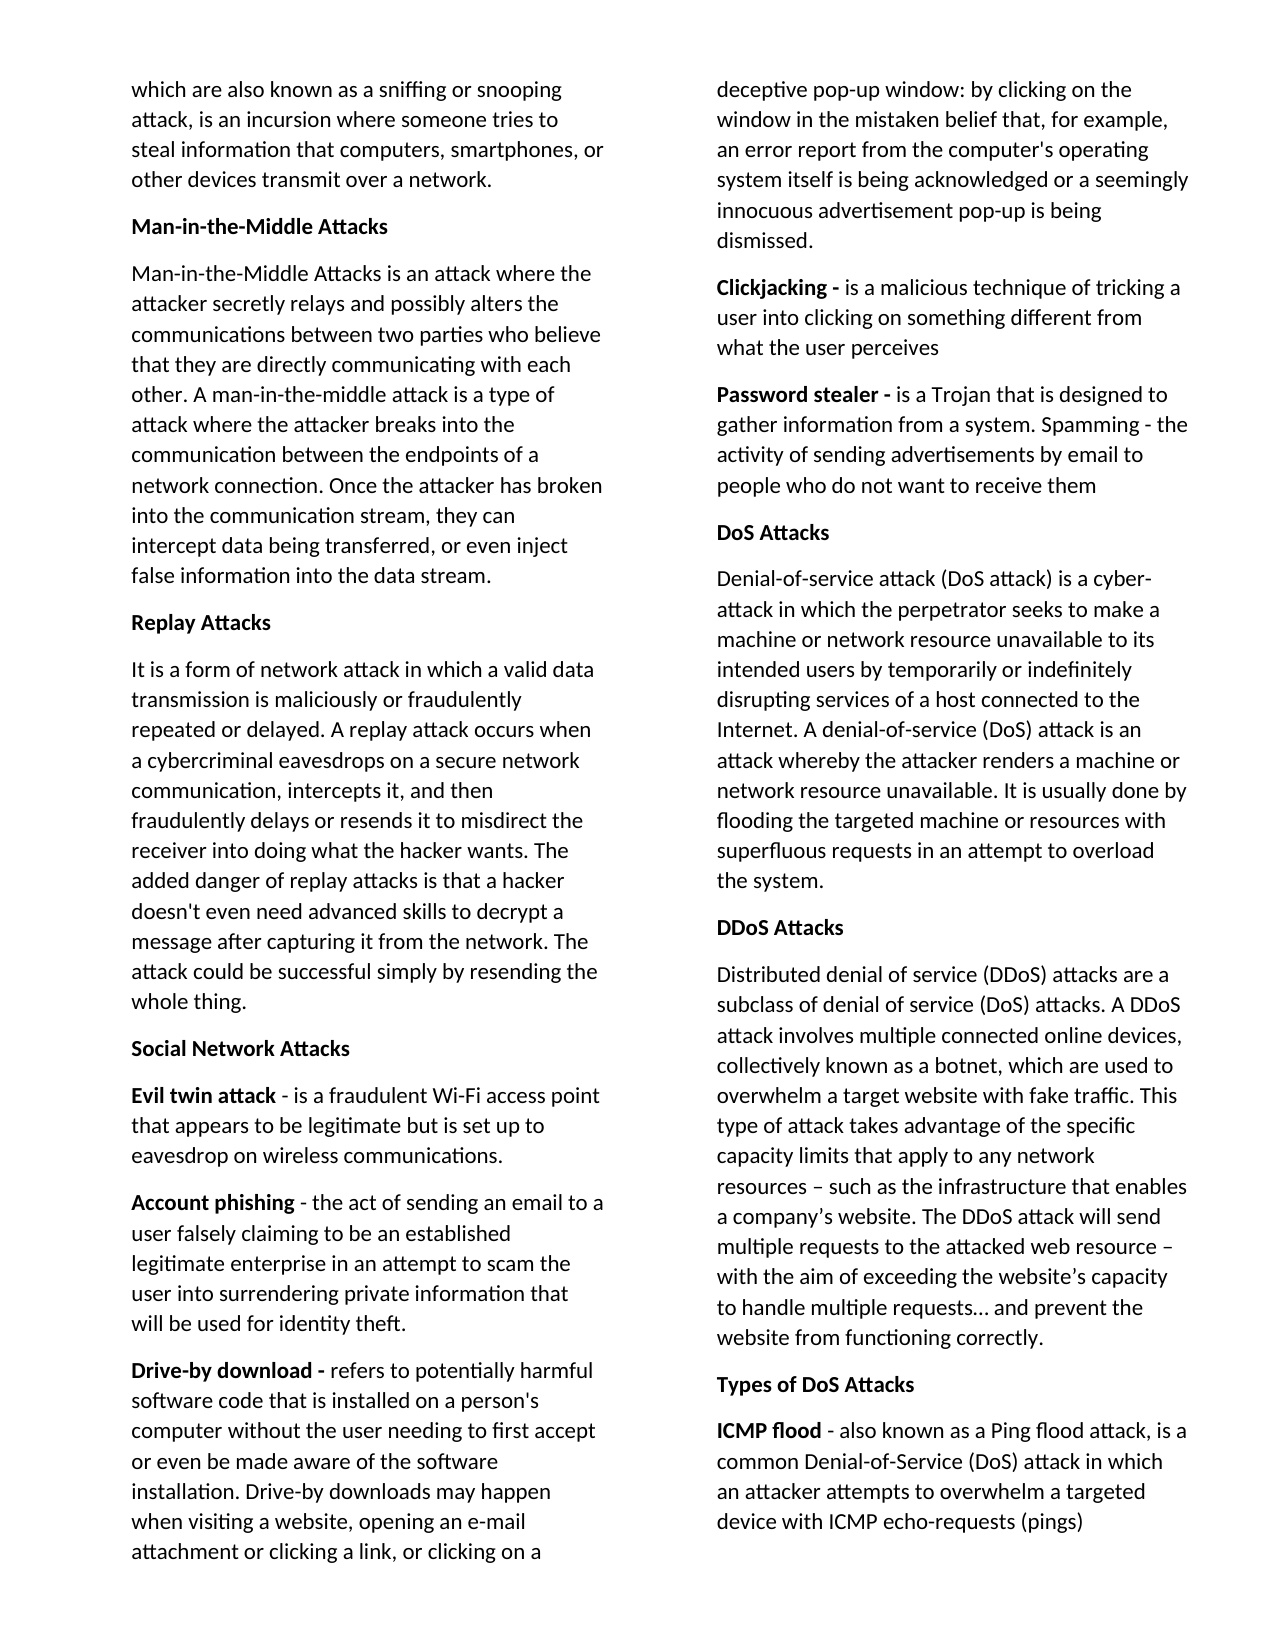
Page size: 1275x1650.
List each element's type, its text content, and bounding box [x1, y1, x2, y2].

text DDoS Attacks [717, 913, 1191, 942]
text DoS Attacks [717, 518, 1191, 546]
text Denial-of-service attack (DoS attack) is a cyber-attack in which the perpetrator seeks to make a machine or network resource unavailable to its intended users by temporarily or indefinitely disrupting services of a host connected to the Internet. A denial-of-service (DoS) attack is an attack whereby the attacker renders a machine or network resource unavailable. It is usually done by flooding the targeted machine or resources with superfluous requests in an attempt to overload the system. [717, 564, 1191, 895]
text Social Network Attacks [131, 1034, 605, 1062]
text Evil twin attack - is a fraudulent Wi-Fi access point that appears to be legitimate but is set up to eavesdrop on wireless communications. [131, 1081, 605, 1170]
text Drive-by download - refers to potentially harmful software code that is installed on a person's computer without the user needing to first accept or even be made aware of the software installation. Drive-by downloads may happen when visiting a website, opening an e-mail attachment or clicking a link, or clicking on a deceptive pop-up window: by clicking on the window in the mistaken belief that, for example, an error report from the computer's operating system itself is being acknowledged or a seemingly innocuous advertisement pop-up is being dismissed. [717, 75, 1191, 254]
text Clickjacking - is a malicious technique of tricking a user into clicking on something different from what the user perceives [717, 273, 1191, 361]
text Replay Attacks [131, 608, 605, 636]
text Account phishing - the act of sending an email to a user falsely claiming to be an established legitimate enterprise in an attempt to scam the user into surrendering private information that will be used for identity theft. [131, 1188, 605, 1337]
text Drive-by download - refers to potentially harmful software code that is installed on a person's computer without the user needing to first accept or even be made aware of the software installation. Drive-by downloads may happen when visiting a website, opening an e-mail attachment or clicking a link, or clicking on a deceptive pop-up window: by clicking on the window in the mistaken belief that, for example, an error report from the computer's operating system itself is being acknowledged or a seemingly innocuous advertisement pop-up is being dismissed. [131, 1356, 605, 1566]
text Man-in-the-Middle Attacks is an attack where the attacker secretly relays and possibly alters the communications between two parties who believe that they are directly communicating with each other. A man-in-the-middle attack is a type of attack where the attacker breaks into the communication between the endpoints of a network connection. Once the attacker has broken into the communication stream, they can intercept data being transferred, or even inject false information into the data stream. [131, 259, 605, 589]
text Distributed denial of service (DDoS) attacks are a subclass of denial of service (DoS) attacks. A DDoS attack involves multiple connected online devices, collectively known as a botnet, which are used to overwhelm a target website with fake traffic. This type of attack takes advantage of the specific capacity limits that apply to any network resources – such as the infrastructure that enables a company’s website. The DDoS attack will send multiple requests to the attacked web resource – with the aim of exceeding the website’s capacity to handle multiple requests… and prevent the website from functioning correctly. [717, 960, 1191, 1351]
text ICMP flood - also known as a Ping flood attack, is a common Denial-of-Service (DoS) attack in which an attacker attempts to overwhelm a targeted device with ICMP echo-requests (pings) [717, 1417, 1191, 1535]
text It is a form of network attack in which a valid data transmission is maliciously or fraudulently repeated or delayed. A replay attack occurs when a cybercriminal eavesdrops on a secure network communication, intercepts it, and then fraudulently delays or resends it to misdirect the receiver into doing what the hacker wants. The added danger of replay attacks is that a hacker doesn't even need advanced skills to decrypt a message after capturing it from the network. The attack could be successful simply by resending the whole thing. [131, 655, 605, 1016]
text Types of DoS Attacks [717, 1370, 1191, 1398]
text Password stealer - is a Trojan that is designed to gather information from a system. Spamming - the activity of sending advertisements by email to people who do not want to receive them [717, 380, 1191, 499]
text Man-in-the-Middle Attacks [131, 212, 605, 241]
